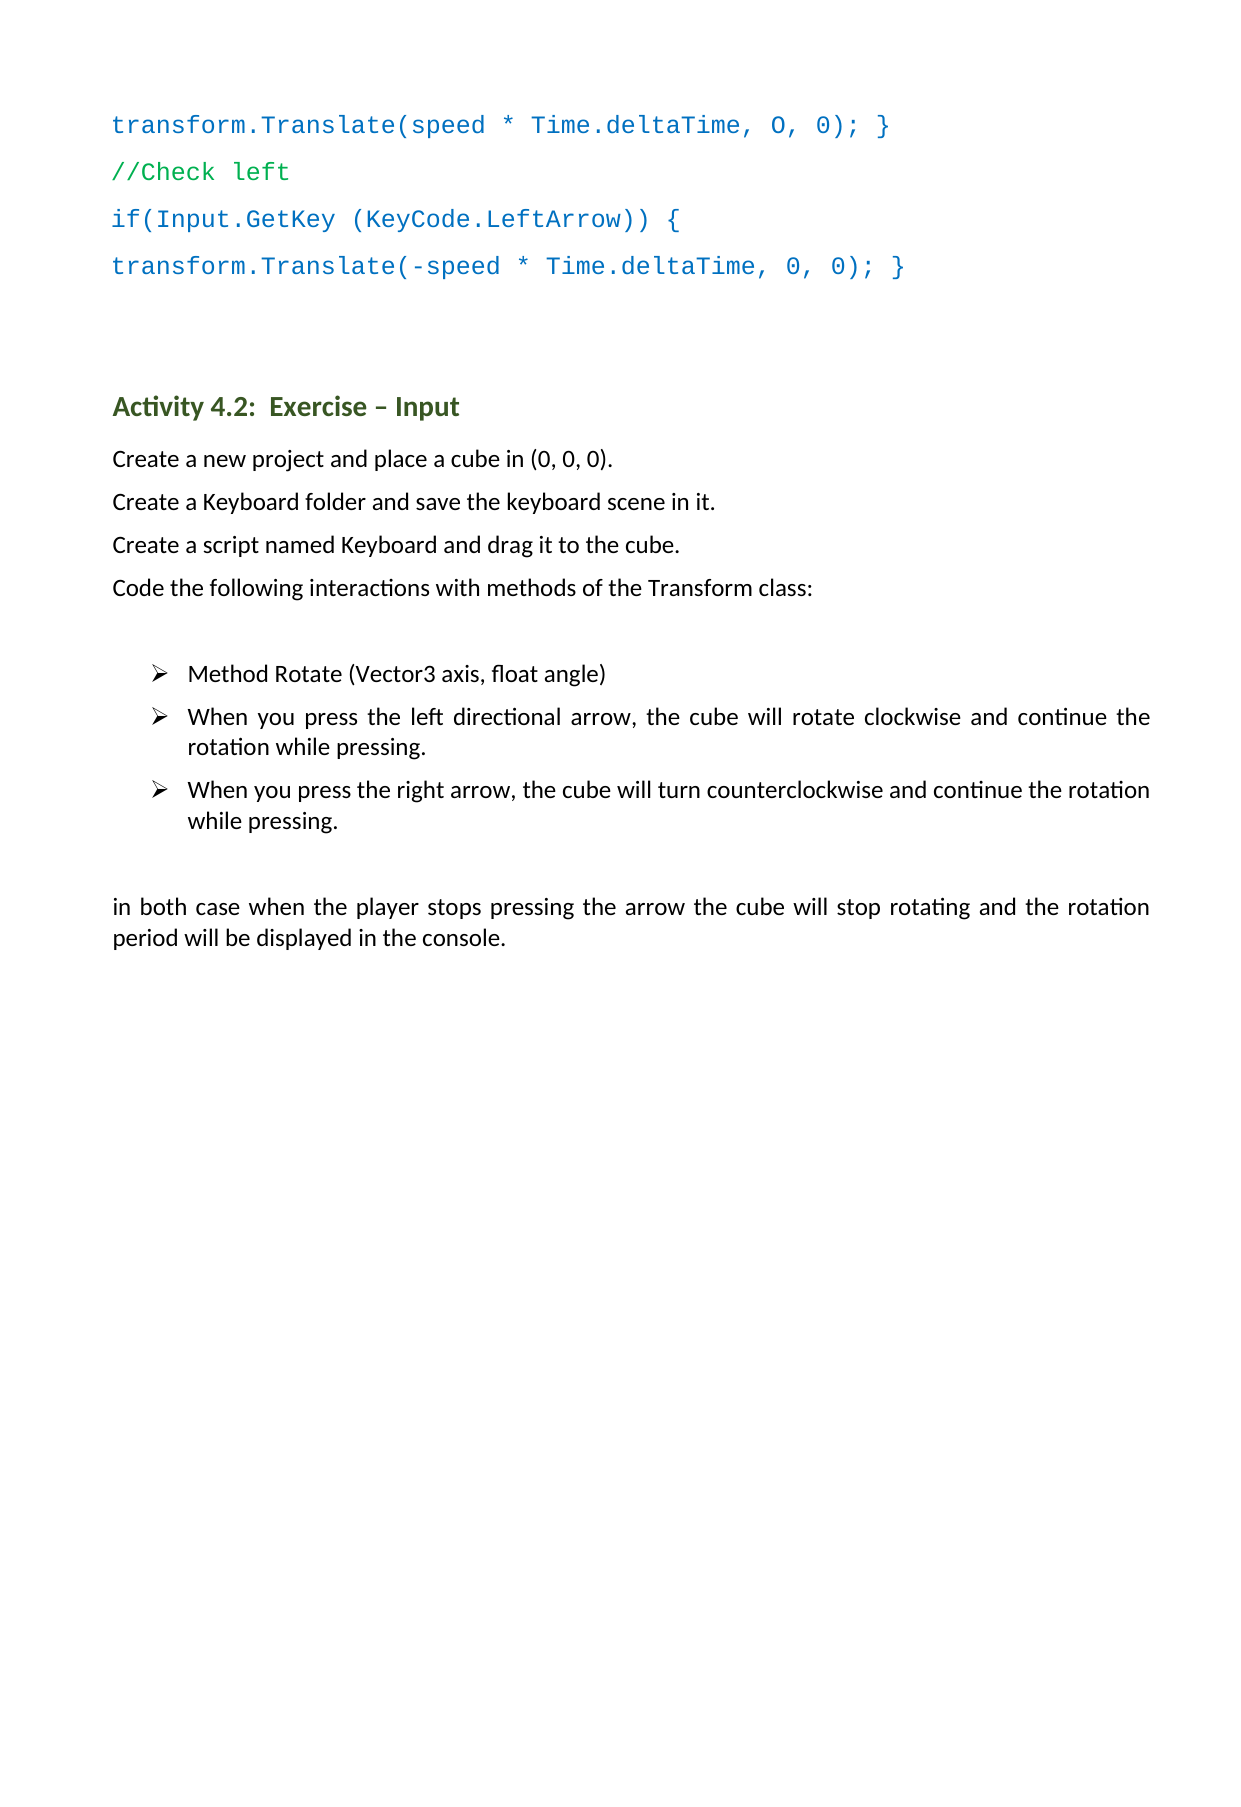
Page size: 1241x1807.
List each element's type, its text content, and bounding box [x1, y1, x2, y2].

text transform.Translate(speed * Time.deltaTime, O, 0); } [111, 112, 1036, 141]
text if(Input.GetKey (KeyCode.LeftArrow)) { [111, 207, 826, 235]
text //Check left [111, 159, 826, 188]
list When you press the left directional arrow, the cube will rotate clockwise and continue the rotation while pressing. [150, 701, 1152, 762]
text Code the following interactions with methods of the Transform class: [112, 572, 1152, 602]
list Method Rotate (Vector3 axis, float angle) [150, 658, 1152, 688]
text transform.Translate(-speed * Time.deltaTime, 0, 0); } [111, 254, 1036, 282]
text Activity 4.2: Exercise – Input [112, 388, 1152, 423]
text Create a new project and place a cube in (0, 0, 0). [112, 443, 1152, 473]
text in both case when the player stops pressing the arrow the cube will stop rotating and the rotation period will be displayed in the console. [112, 891, 1152, 952]
list When you press the right arrow, the cube will turn counterclockwise and continue the rotation while pressing. [150, 774, 1152, 836]
text Create a Keyboard folder and save the keyboard scene in it. [112, 486, 1152, 516]
text Create a script named Keyboard and drag it to the cube. [112, 529, 1152, 559]
